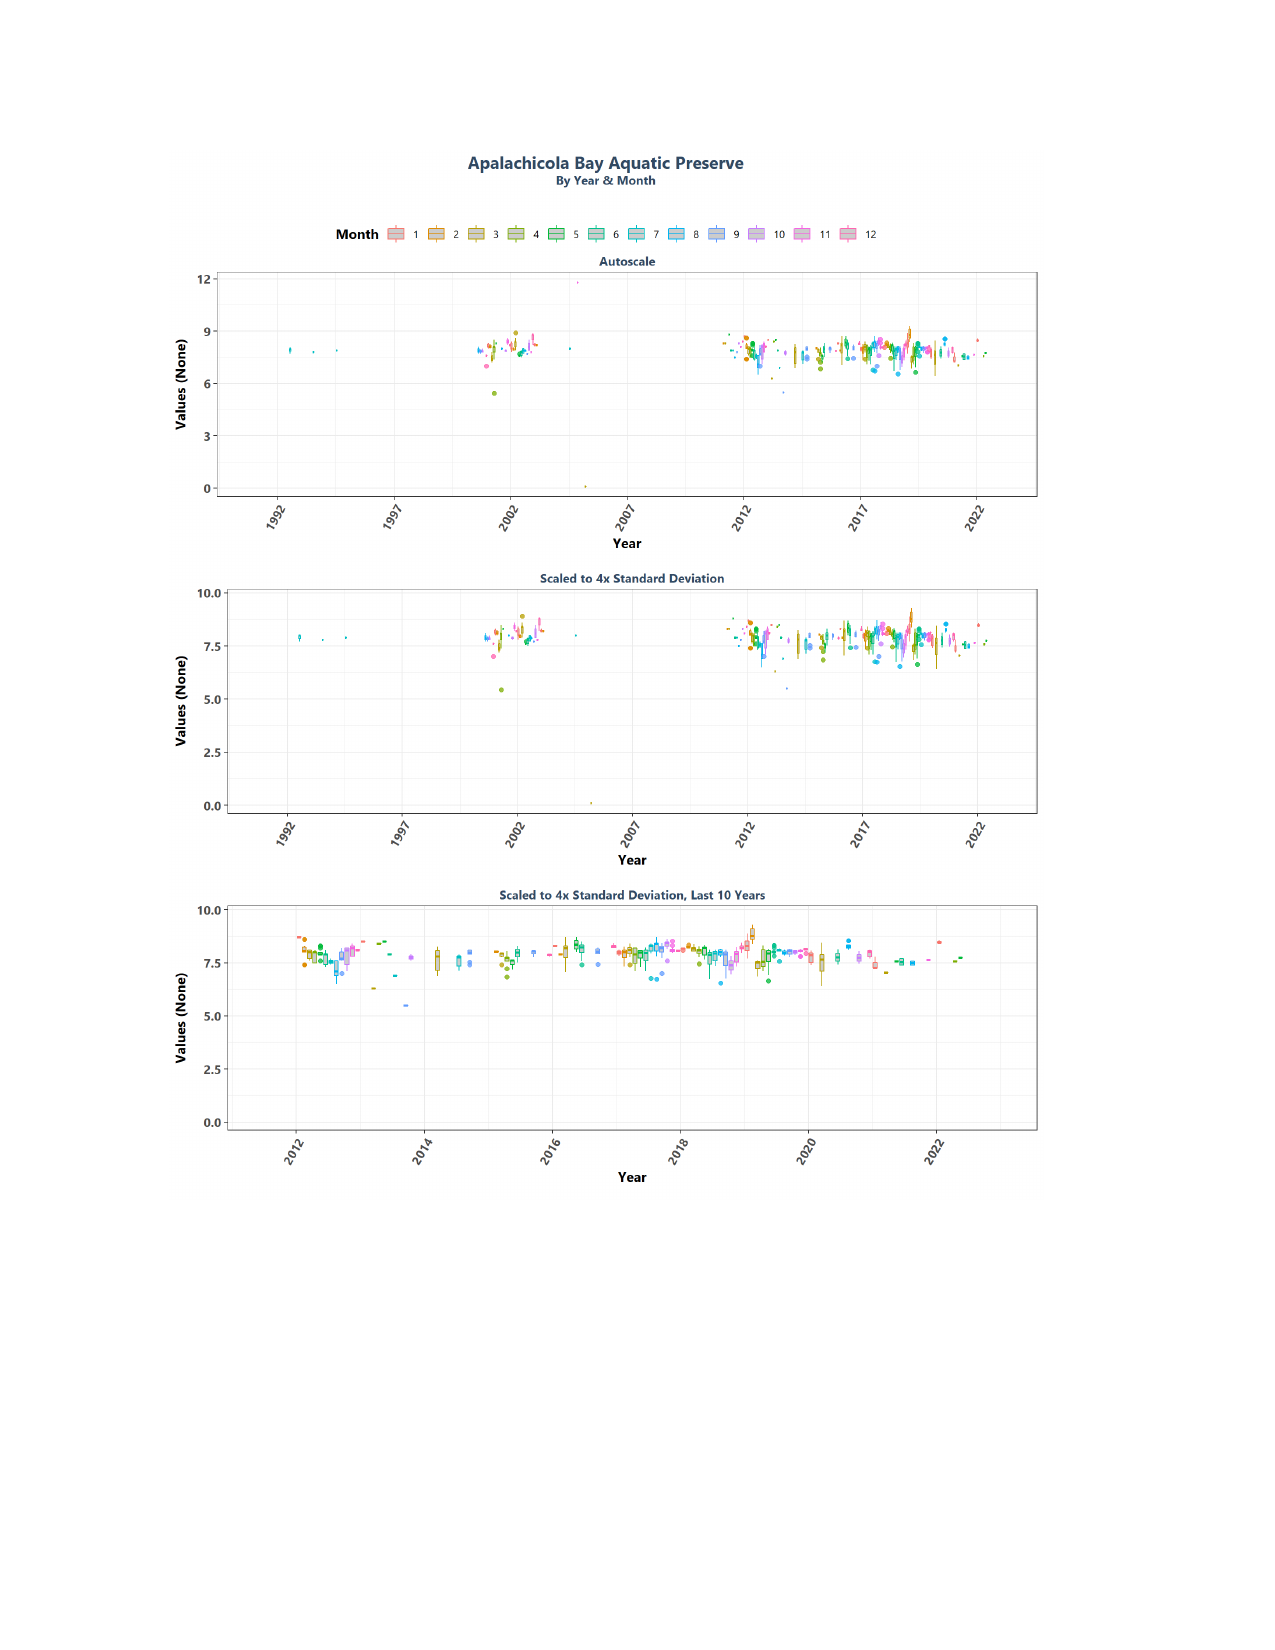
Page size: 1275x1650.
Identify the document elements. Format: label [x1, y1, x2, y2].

picture [168, 150, 1044, 1200]
